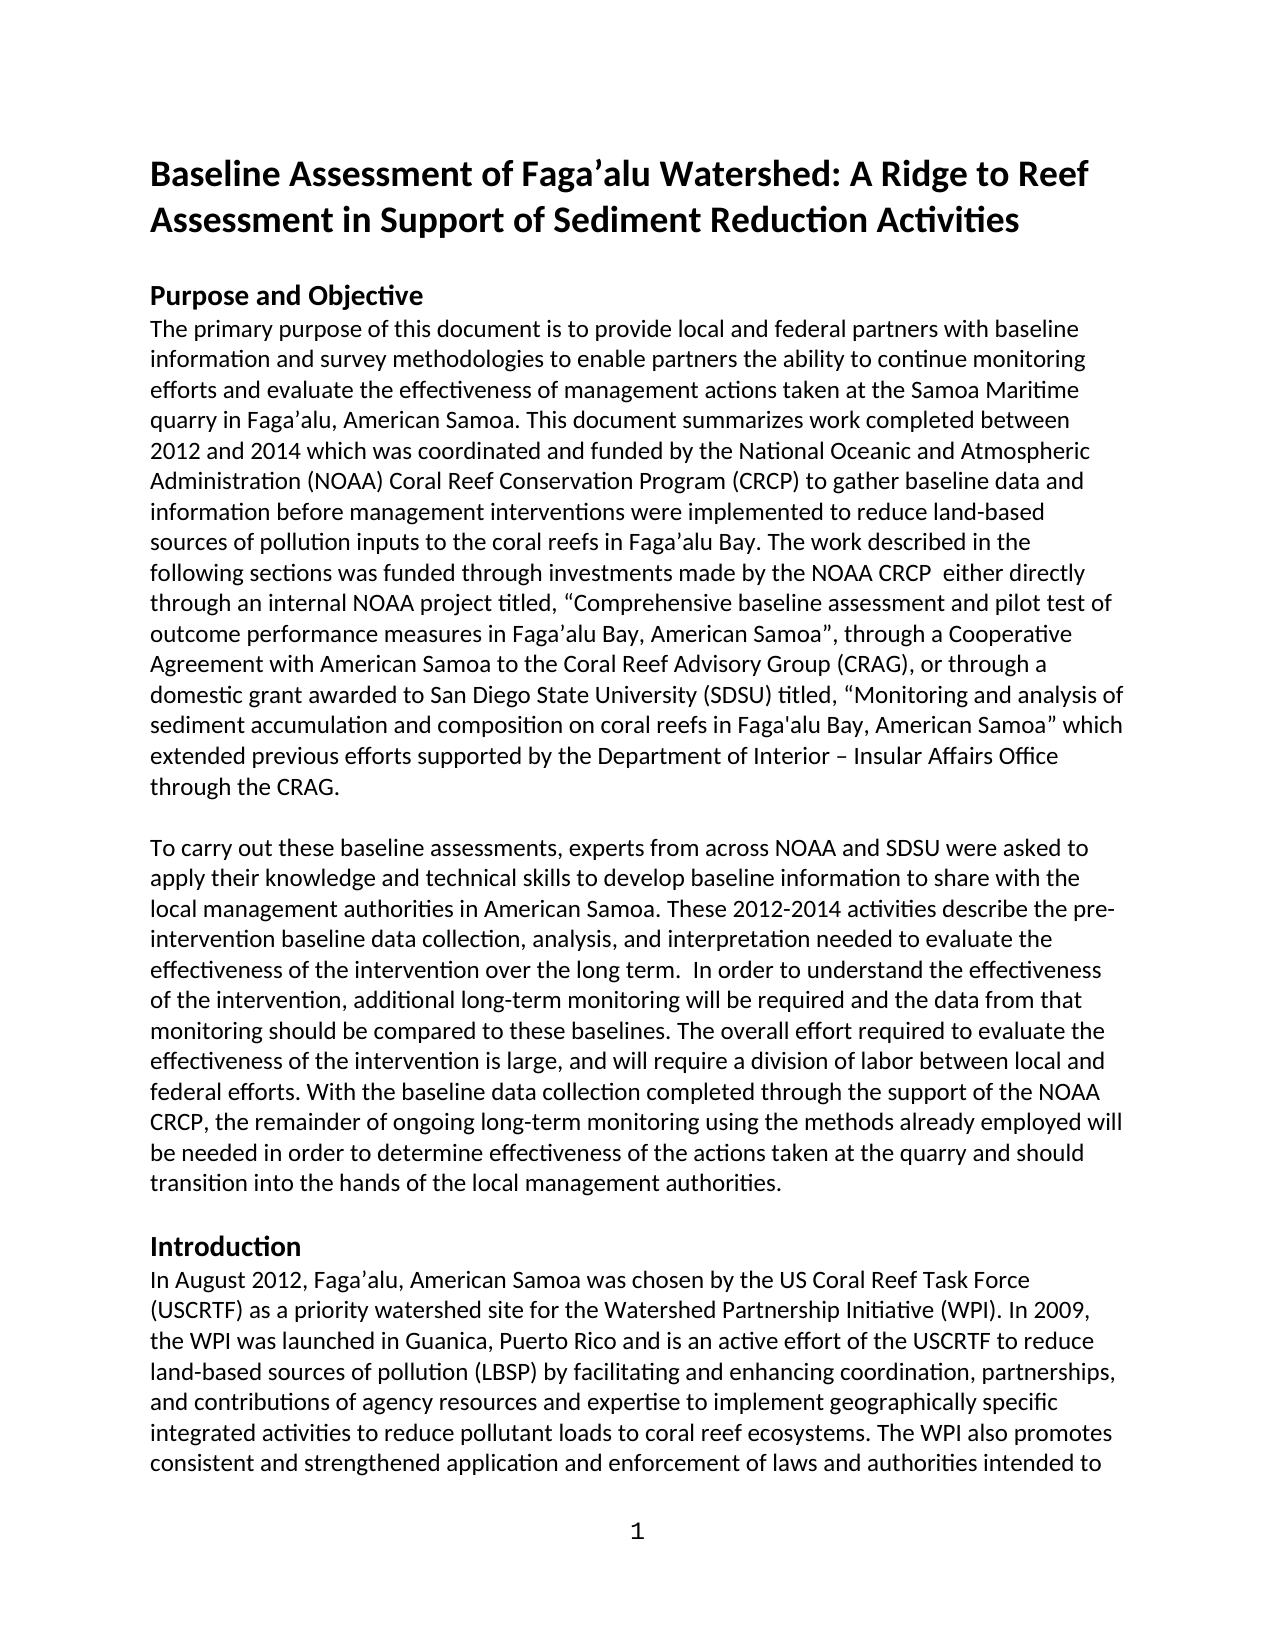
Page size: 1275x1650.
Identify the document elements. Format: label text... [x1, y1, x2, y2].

text Introduction [150, 1228, 1125, 1264]
text To carry out these baseline assessments, experts from across NOAA and SDSU were asked to apply their knowledge and technical skills to develop baseline information to share with the local management authorities in American Samoa. These 2012-2014 activities describe the pre-intervention baseline data collection, analysis, and interpretation needed to evaluate the effectiveness of the intervention over the long term. In order to understand the effectiveness of the intervention, additional long-term monitoring will be required and the data from that monitoring should be compared to these baselines. The overall effort required to evaluate the effectiveness of the intervention is large, and will require a division of labor between local and federal efforts. With the baseline data collection completed through the support of the NOAA CRCP, the remainder of ongoing long-term monitoring using the methods already employed will be needed in order to determine effectiveness of the actions taken at the quarry and should transition into the hands of the local management authorities. [150, 832, 1125, 1198]
text Purpose and Objective [150, 277, 1125, 313]
text The primary purpose of this document is to provide local and federal partners with baseline information and survey methodologies to enable partners the ability to continue monitoring efforts and evaluate the effectiveness of management actions taken at the Samoa Maritime quarry in Faga’alu, American Samoa. This document summarizes work completed between 2012 and 2014 which was coordinated and funded by the National Oceanic and Atmospheric Administration (NOAA) Coral Reef Conservation Program (CRCP) to gather baseline data and information before management interventions were implemented to reduce land-based sources of pollution inputs to the coral reefs in Faga’alu Bay. The work described in the following sections was funded through investments made by the NOAA CRCP either directly through an internal NOAA project titled, “Comprehensive baseline assessment and pilot test of outcome performance measures in Faga’alu Bay, American Samoa”, through a Cooperative Agreement with American Samoa to the Coral Reef Advisory Group (CRAG), or through a domestic grant awarded to San Diego State University (SDSU) titled, “Monitoring and analysis of sediment accumulation and composition on coral reefs in Faga'alu Bay, American Samoa” which extended previous efforts supported by the Department of Interior – Insular Affairs Office through the CRAG. [150, 313, 1125, 801]
text Baseline Assessment of Faga’alu Watershed: A Ridge to Reef Assessment in Support of Sediment Reduction Activities [150, 150, 1125, 242]
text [150, 1264, 1125, 1478]
